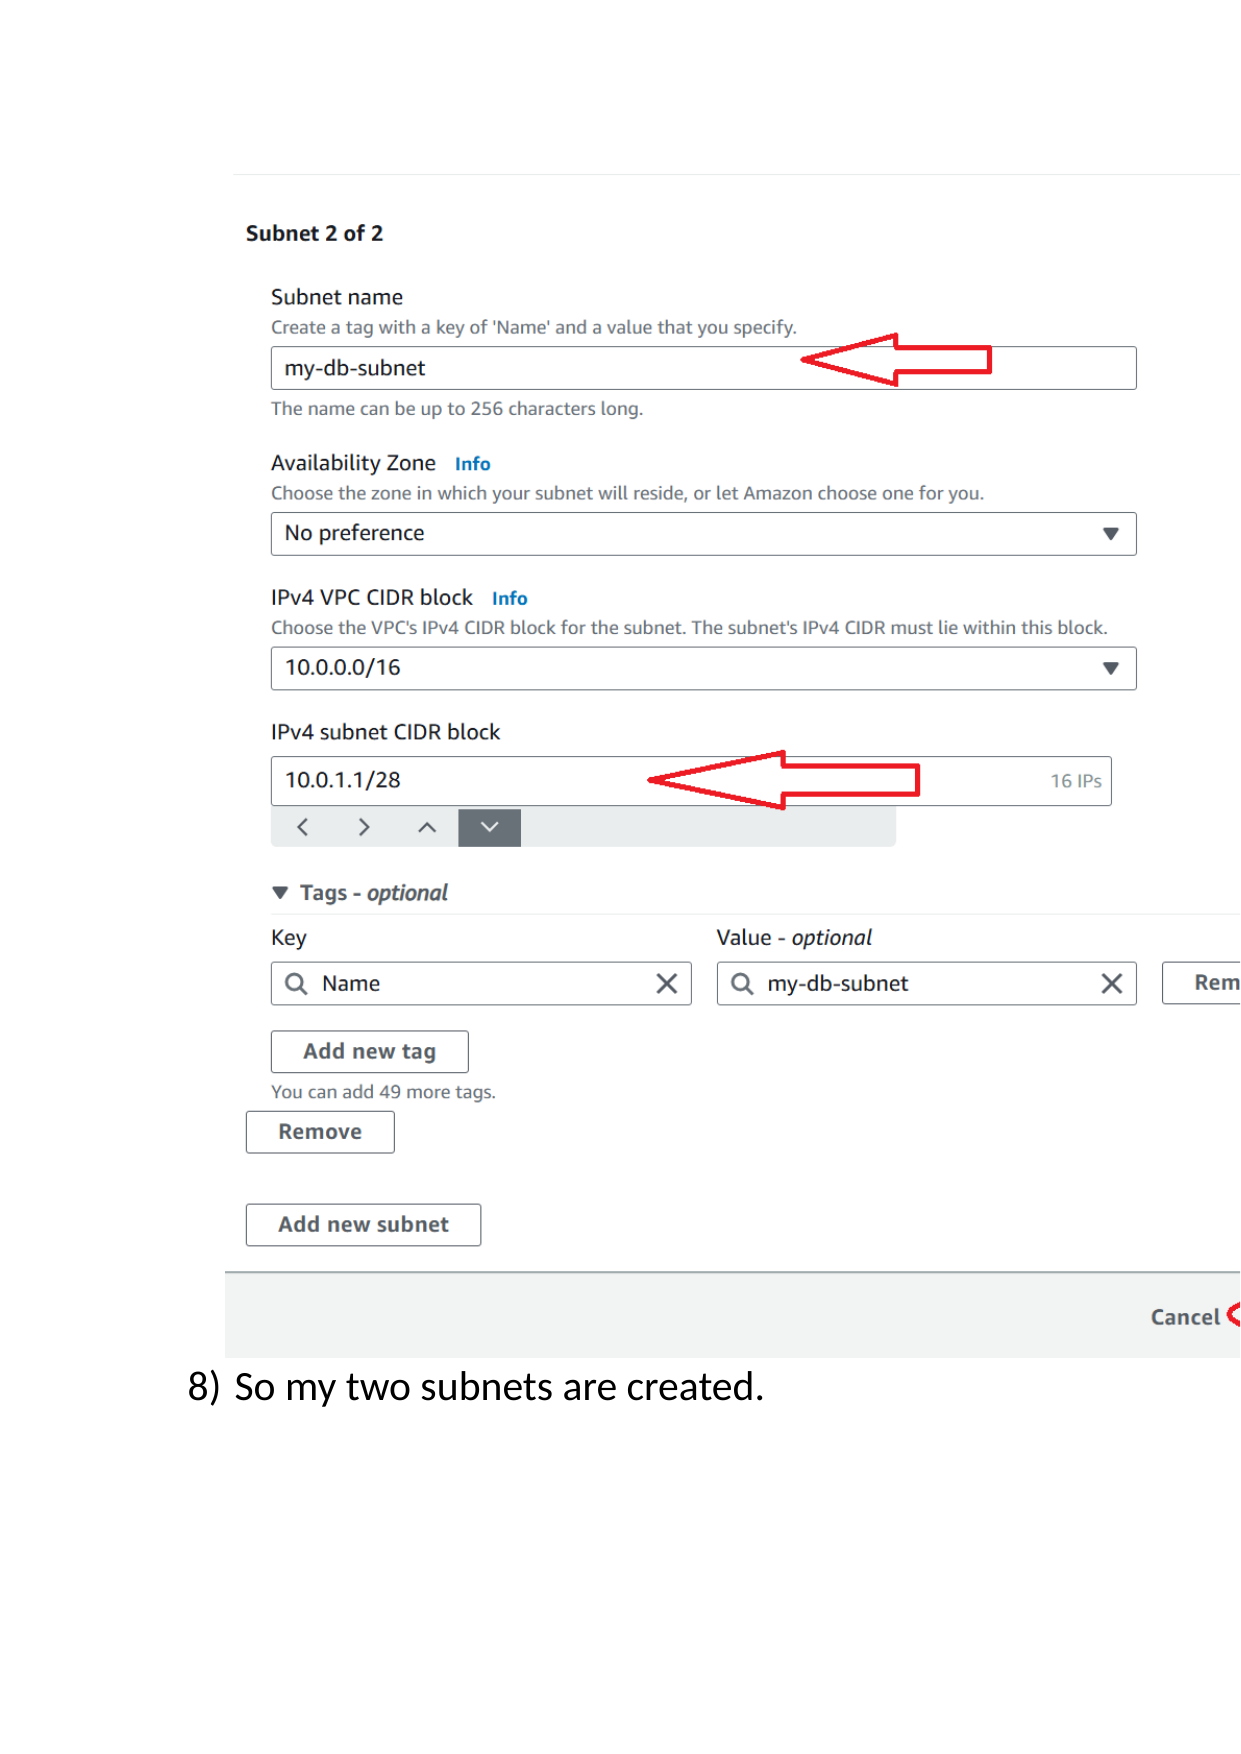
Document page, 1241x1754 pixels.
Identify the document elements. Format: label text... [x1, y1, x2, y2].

list So my two subnets are created. [187, 1359, 1090, 1410]
picture [225, 150, 1241, 1358]
